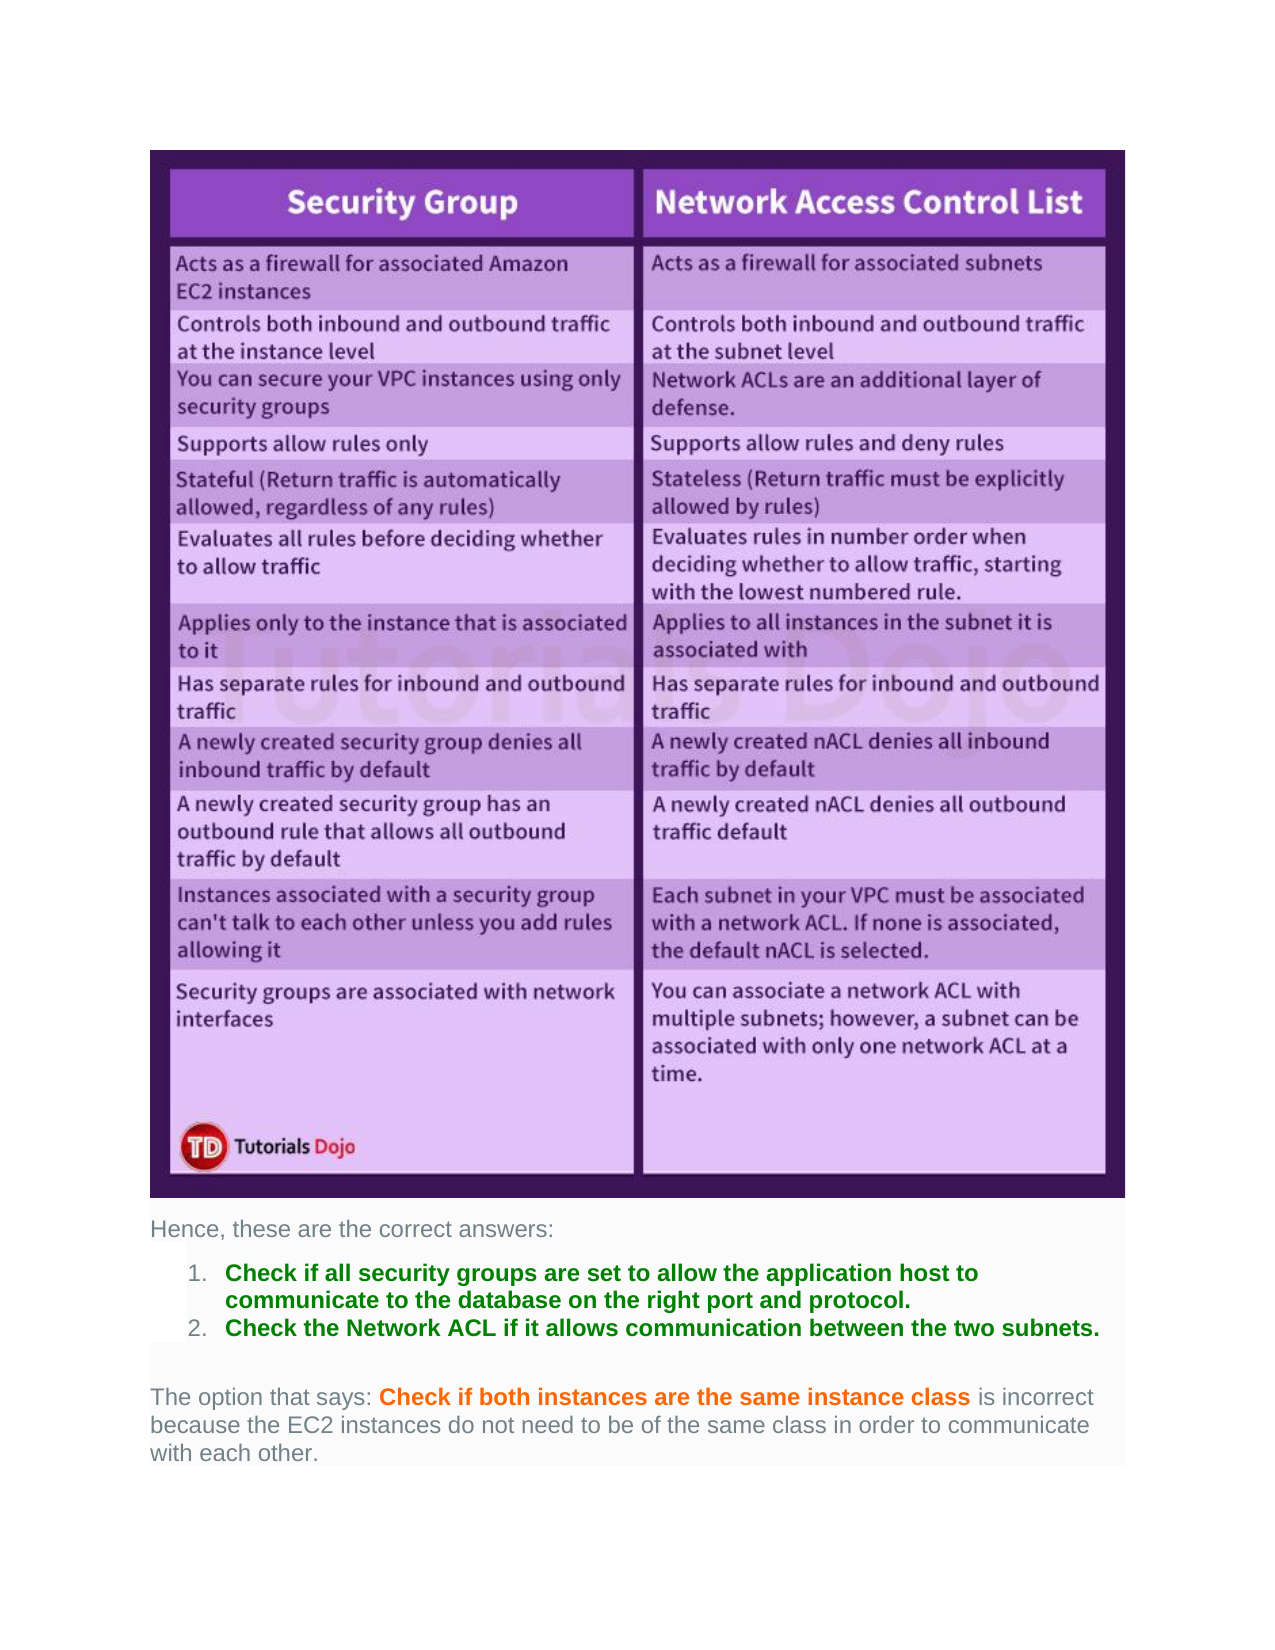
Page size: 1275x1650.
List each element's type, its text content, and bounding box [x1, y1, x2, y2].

picture [150, 150, 1125, 1198]
list Check if all security groups are set to allow the application host to communicate to the database on the right port and protocol. [187, 1259, 1125, 1314]
text The option that says: Check if both instances are the same instance class is incorrect because the EC2 instances do not need to be of the same class in order to communicate with each other. [150, 1383, 1125, 1466]
text Hence, these are the correct answers: [150, 1214, 1125, 1242]
list Check the Network ACL if it allows communication between the two subnets. [187, 1314, 1125, 1342]
